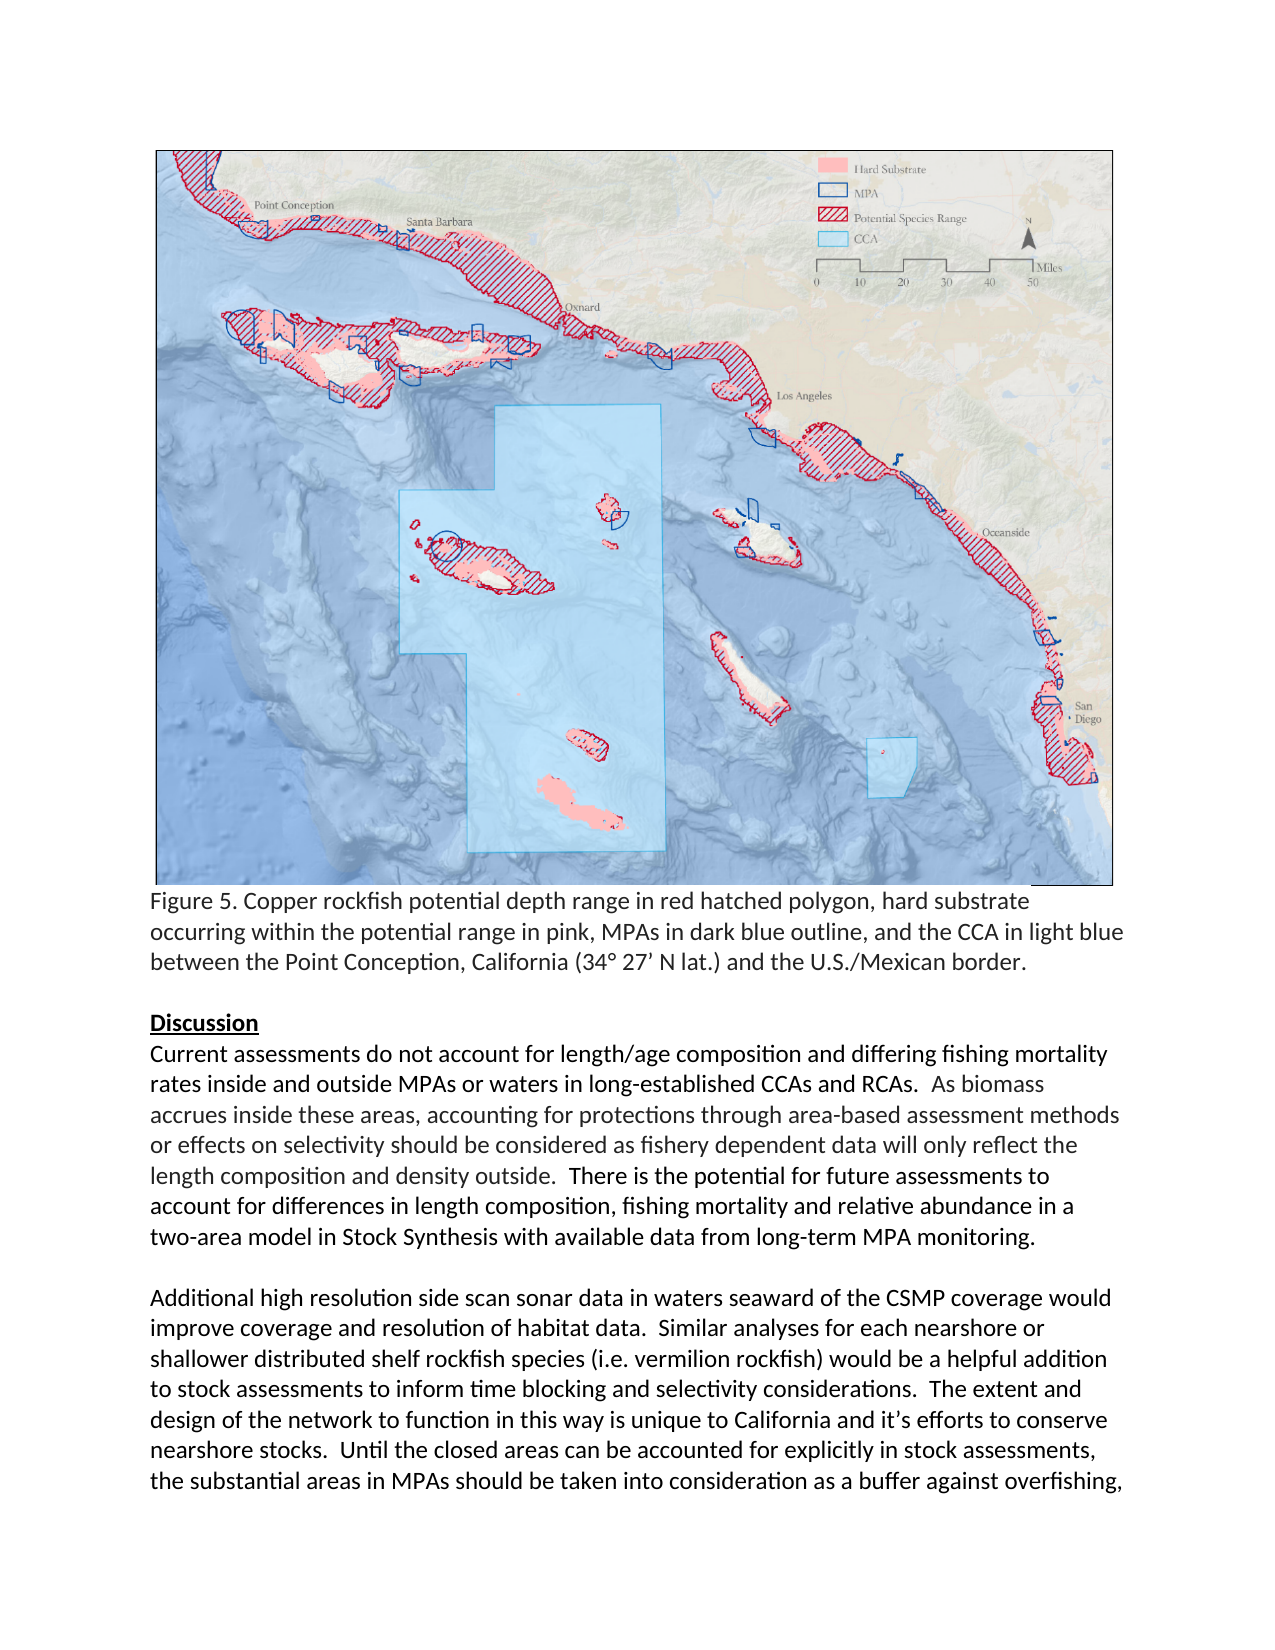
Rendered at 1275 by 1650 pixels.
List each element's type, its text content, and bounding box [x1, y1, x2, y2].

text Discussion [150, 1007, 1125, 1038]
picture [155, 150, 1121, 886]
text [150, 1282, 1125, 1496]
text Current assessments do not account for length/age composition and differing fishing mortality rates inside and outside MPAs or waters in long-established CCAs and RCAs. As biomass accrues inside these areas, accounting for protections through area-based assessment methods or effects on selectivity should be considered as fishery dependent data will only reflect the length composition and density outside. There is the potential for future assessments to account for differences in length composition, fishing mortality and relative abundance in a two-area model in Stock Synthesis with available data from long-term MPA monitoring. [150, 1038, 1125, 1251]
